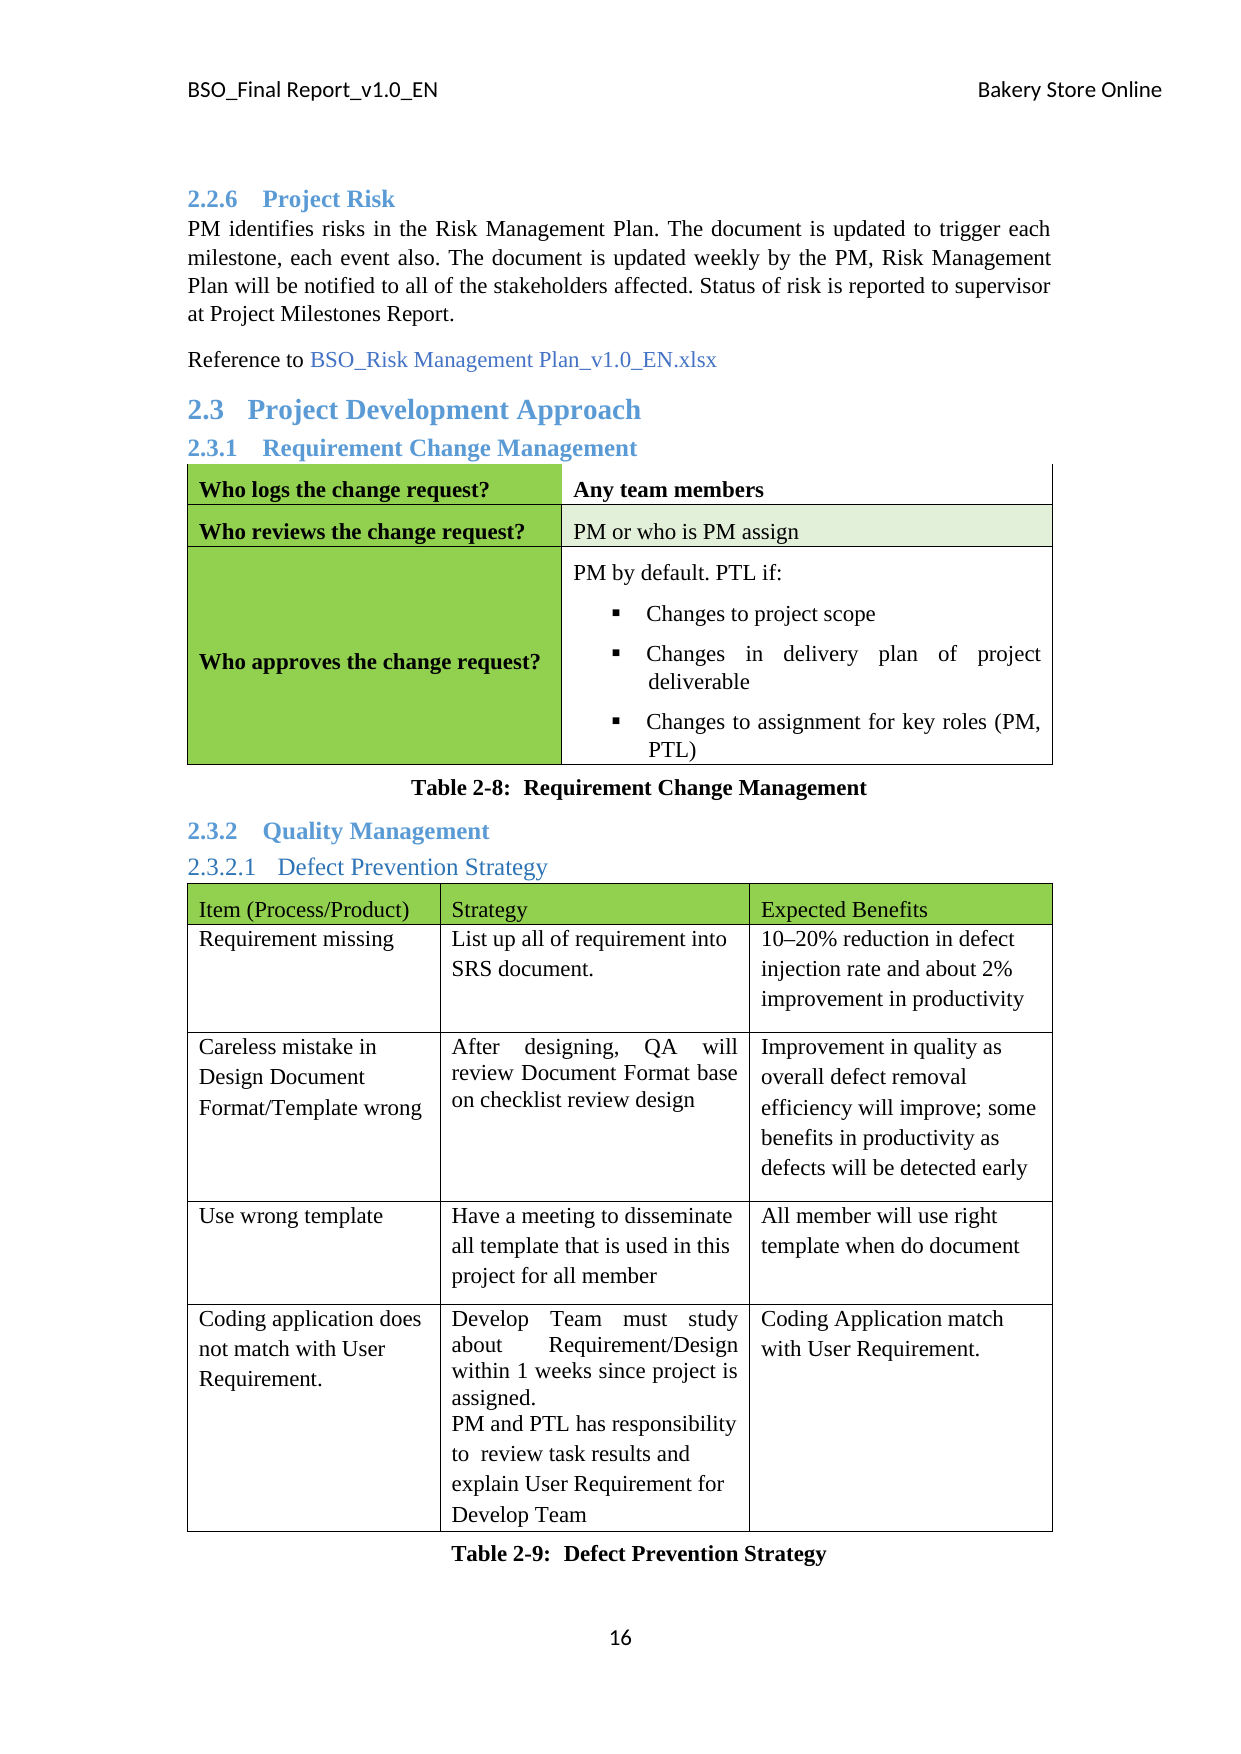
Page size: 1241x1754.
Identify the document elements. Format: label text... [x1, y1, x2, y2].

table_header Who logs the change request? [188, 464, 562, 504]
table_cell Have a meeting to disseminate all template that is used in this project for all member [441, 1202, 749, 1303]
table_cell 10–20% reduction in defect injection rate and about 2% improvement in productivity [750, 925, 1052, 1032]
table_header Strategy [441, 884, 749, 924]
table_cell Who approves the change request? [188, 547, 561, 764]
text Requirement Change Management [225, 774, 1053, 800]
table_cell Coding Application match with User Requirement. [750, 1305, 1052, 1531]
text PM identifies risks in the Risk Management Plan. The document is updated to trigger each milestone, each event also. The document is updated weekly by the PM, Risk Management Plan will be notified to all of the stakeholders affected. Status of risk is reported to supervisor at Project Milestones Report. [187, 215, 1053, 327]
table_header Any team members [562, 464, 1052, 504]
table_cell Develop Team must study about Requirement/Design within 1 weeks since project is assigned. PM and PTL has responsibility to review task results and explain User Requirement for Develop Team [441, 1305, 749, 1531]
table_header Item (Process/Product) [188, 884, 440, 924]
subtitle Requirement Change Management [187, 433, 1053, 462]
table_cell After designing, QA will review Document Format base on checklist review design [441, 1033, 749, 1201]
table_cell PM by default. PTL if: Changes to project scope Changes in delivery plan of project deliverable Changes to assignment for key roles (PM, PTL) [562, 547, 1052, 764]
table_cell All member will use right template when do document [750, 1202, 1052, 1303]
table_cell PM or who is PM assign [562, 505, 1052, 546]
table_cell Coding application does not match with User Requirement. [188, 1305, 440, 1531]
table_cell Use wrong template [188, 1202, 440, 1303]
subtitle Defect Prevention Strategy [187, 852, 1053, 880]
table_cell List up all of requirement into SRS document. [441, 925, 749, 1032]
table_cell Improvement in quality as overall defect removal efficiency will improve; some benefits in productivity as defects will be detected early [750, 1033, 1052, 1201]
text Defect Prevention Strategy [225, 1540, 1053, 1567]
subtitle Quality Management [187, 816, 1053, 845]
table_cell Careless mistake in Design Document Format/Template wrong [188, 1033, 440, 1201]
subtitle Project Development Approach [187, 392, 1053, 426]
subtitle Project Risk [187, 184, 1053, 213]
table_cell Who reviews the change request? [188, 505, 561, 546]
text Reference to BSO_Risk Management Plan_v1.0_EN.xlsx [187, 346, 1053, 372]
table_header Expected Benefits [750, 884, 1052, 924]
table_cell Requirement missing [188, 925, 440, 1032]
